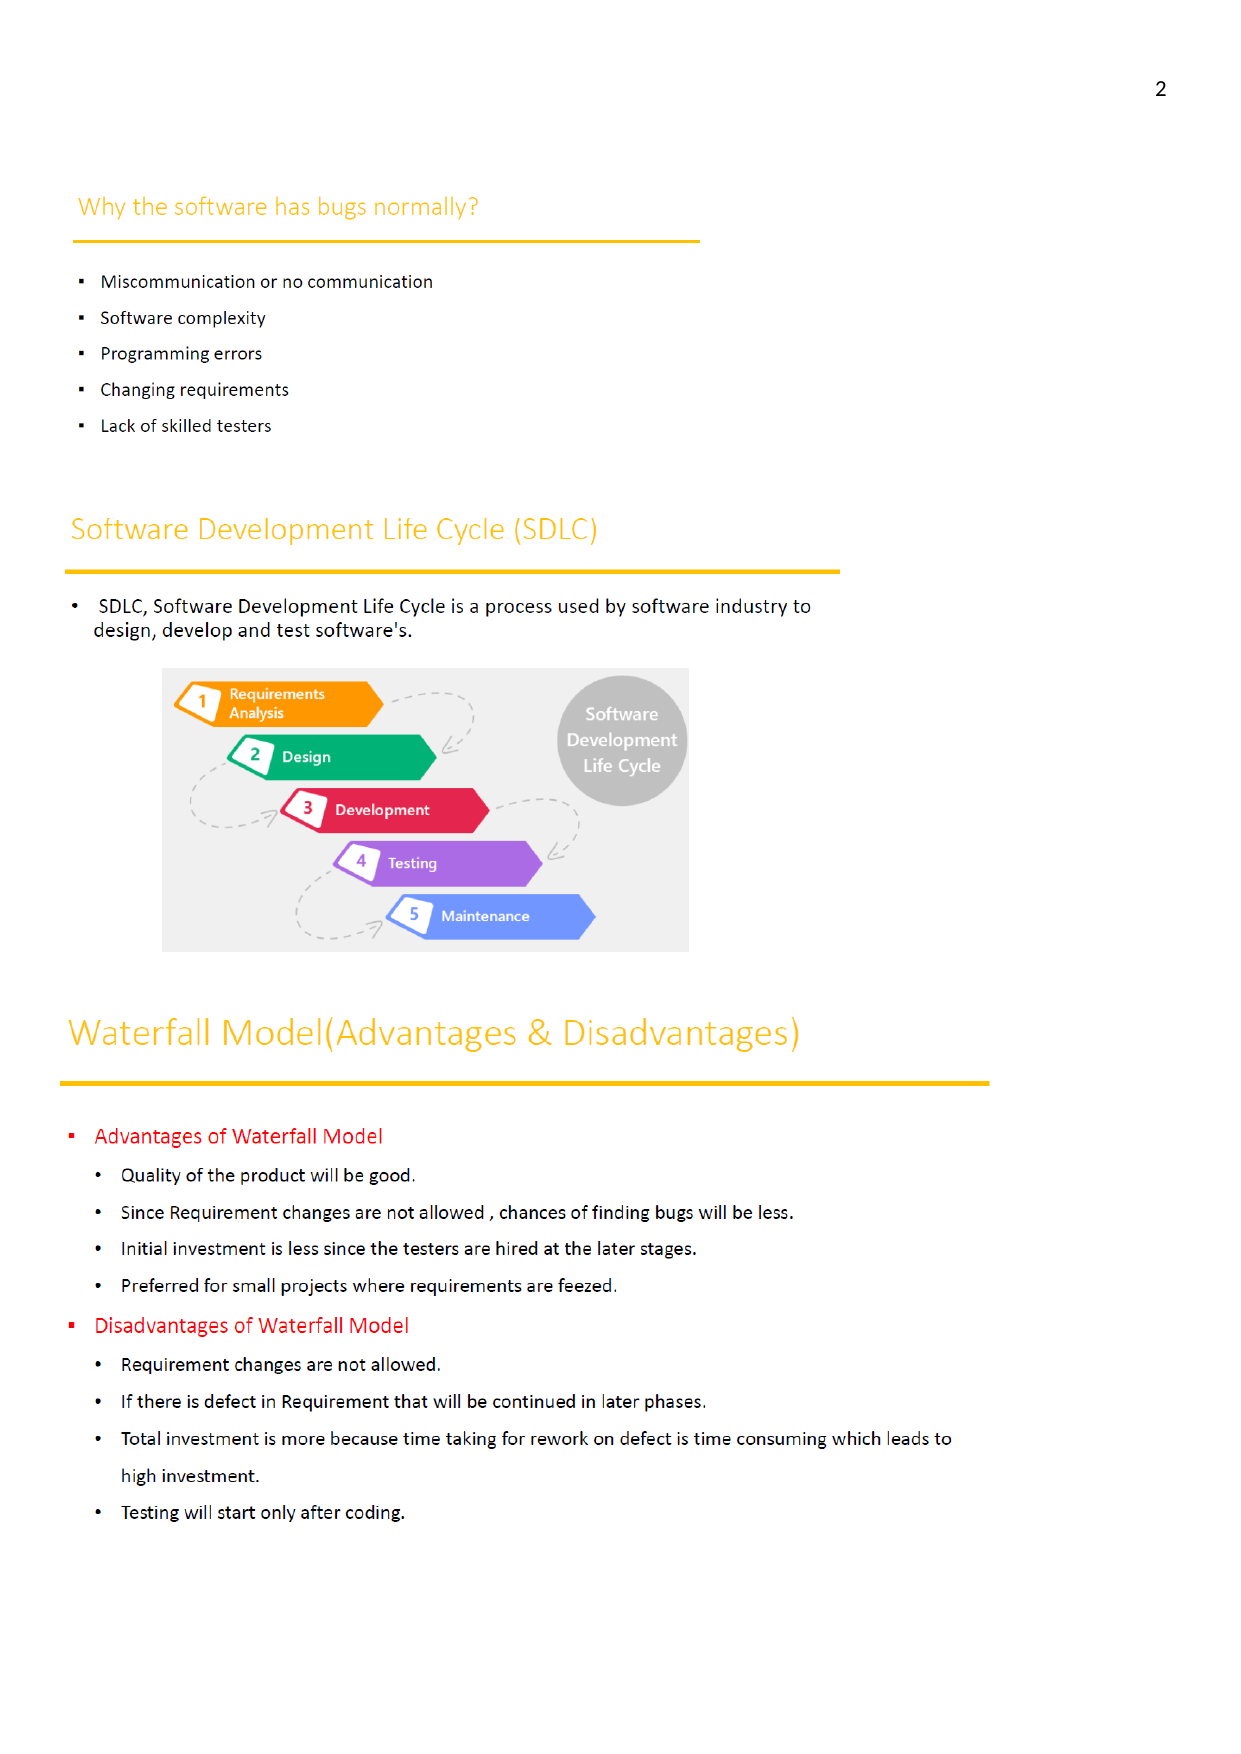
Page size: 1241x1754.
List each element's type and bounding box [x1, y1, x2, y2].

picture [59, 518, 879, 952]
picture [59, 182, 718, 450]
picture [59, 1003, 1002, 1545]
